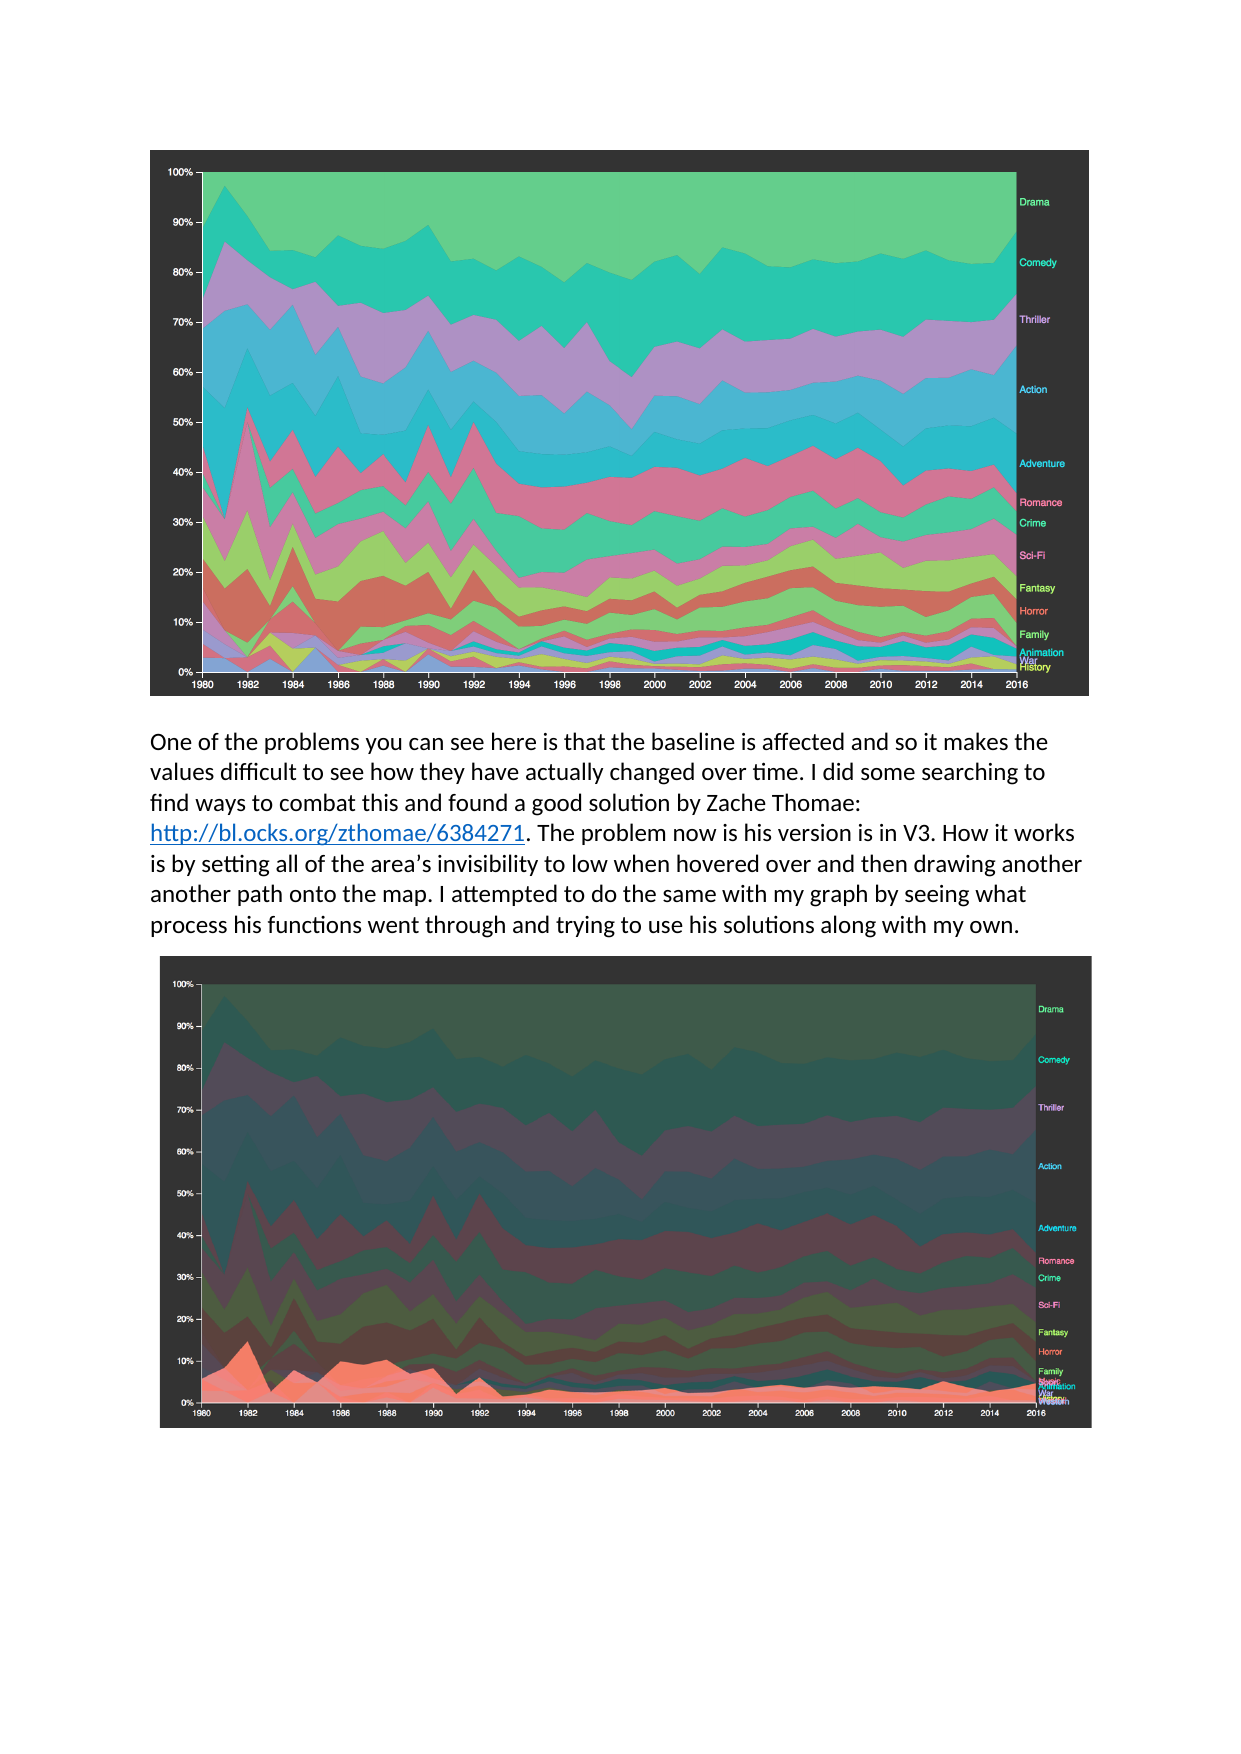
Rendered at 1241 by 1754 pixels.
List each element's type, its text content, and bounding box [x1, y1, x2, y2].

picture [158, 956, 1092, 1427]
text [150, 150, 1090, 726]
picture [150, 150, 1089, 696]
text One of the problems you can see here is that the baseline is affected and so it makes the values difficult to see how they have actually changed over time. I did some searching to find ways to combat this and found a good solution by Zache Thomae: http://bl.ocks.org/zthomae/6384271. The problem now is his version is in V3. How it works is by setting all of the area’s invisibility to low when hovered over and then drawing another another path onto the map. I attempted to do the same with my graph by seeing what process his functions went through and trying to use his solutions along with my own. [150, 726, 1090, 939]
